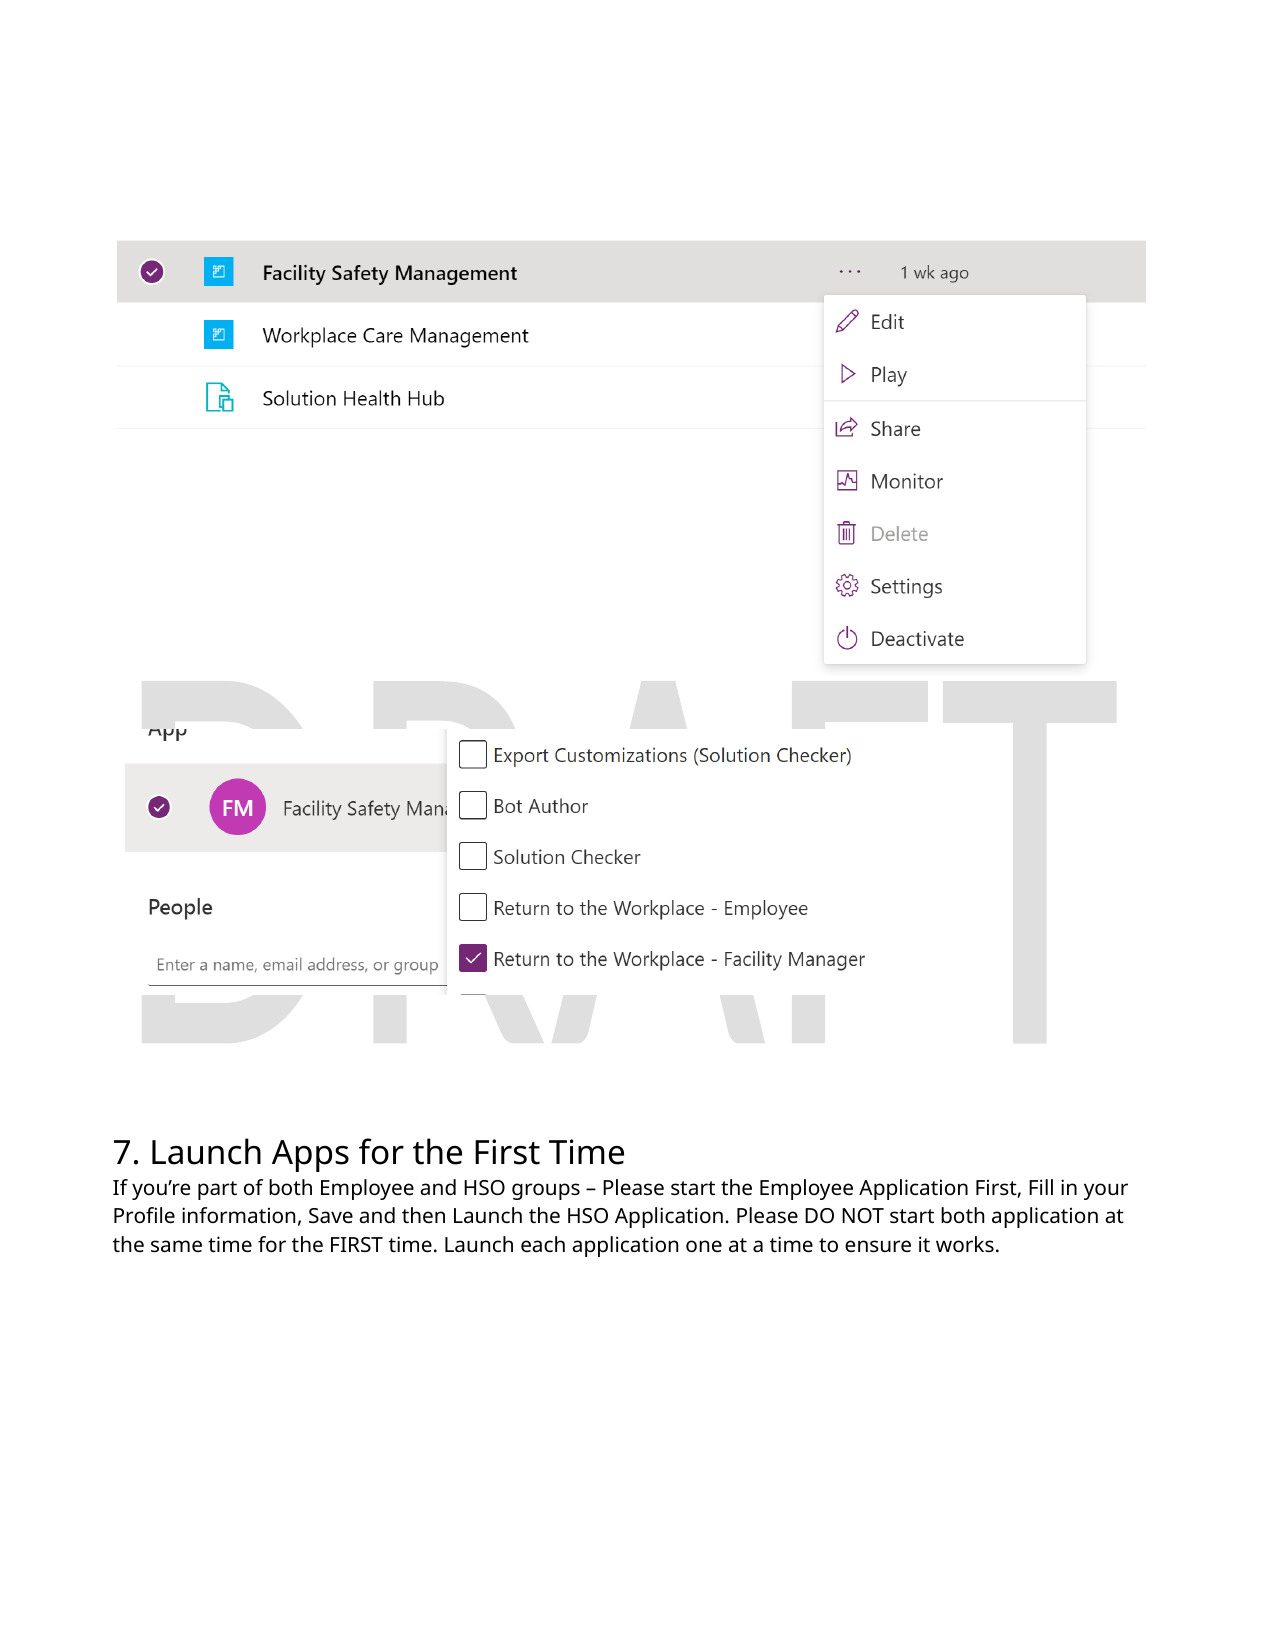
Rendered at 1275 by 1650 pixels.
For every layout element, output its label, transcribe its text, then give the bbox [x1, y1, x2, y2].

subtitle 7. Launch Apps for the First Time [112, 1130, 1146, 1173]
picture [112, 729, 938, 995]
picture [112, 225, 1146, 676]
text If you’re part of both Employee and HSO groups – Please start the Employee Application First, Fill in your Profile information, Save and then Launch the HSO Application. Please DO NOT start both application at the same time for the FIRST time. Launch each application one at a time to ensure it works. [112, 1173, 1146, 1258]
